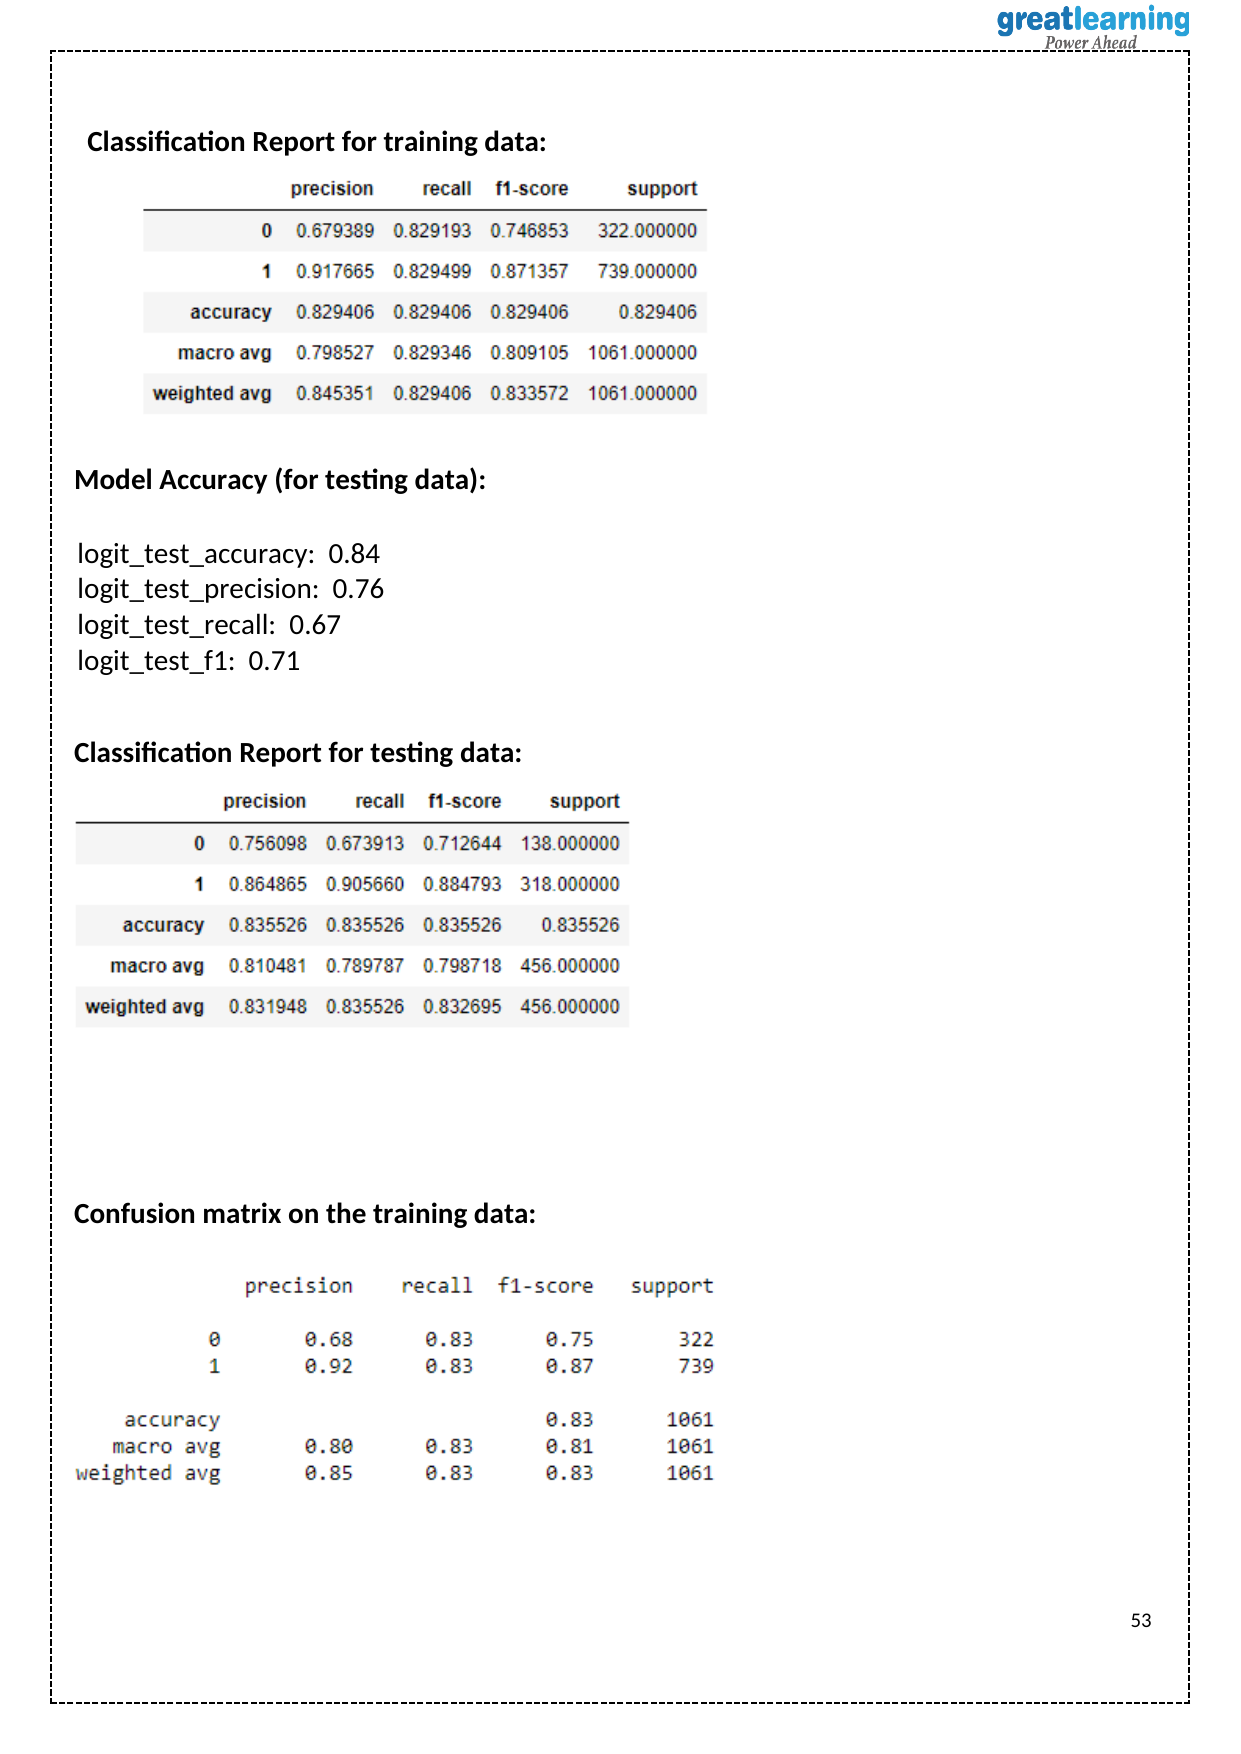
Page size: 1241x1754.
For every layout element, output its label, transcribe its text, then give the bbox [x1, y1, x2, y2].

text logit_test_precision: 0.76 [44, 571, 1151, 606]
picture [73, 1272, 749, 1510]
text logit_test_f1: 0.71 [44, 642, 1151, 677]
subtitle Model Accuracy (for testing data): [74, 461, 1144, 496]
subtitle Classification Report for training data: [74, 123, 1144, 158]
picture [73, 773, 645, 1037]
subtitle Confusion matrix on the training data: [74, 1195, 1144, 1230]
text logit_test_recall: 0.67 [44, 606, 1151, 642]
text logit_test_accuracy: 0.84 [44, 535, 1151, 571]
picture [139, 161, 726, 419]
subtitle Classification Report for testing data: [74, 734, 1144, 770]
picture [997, 4, 1189, 49]
